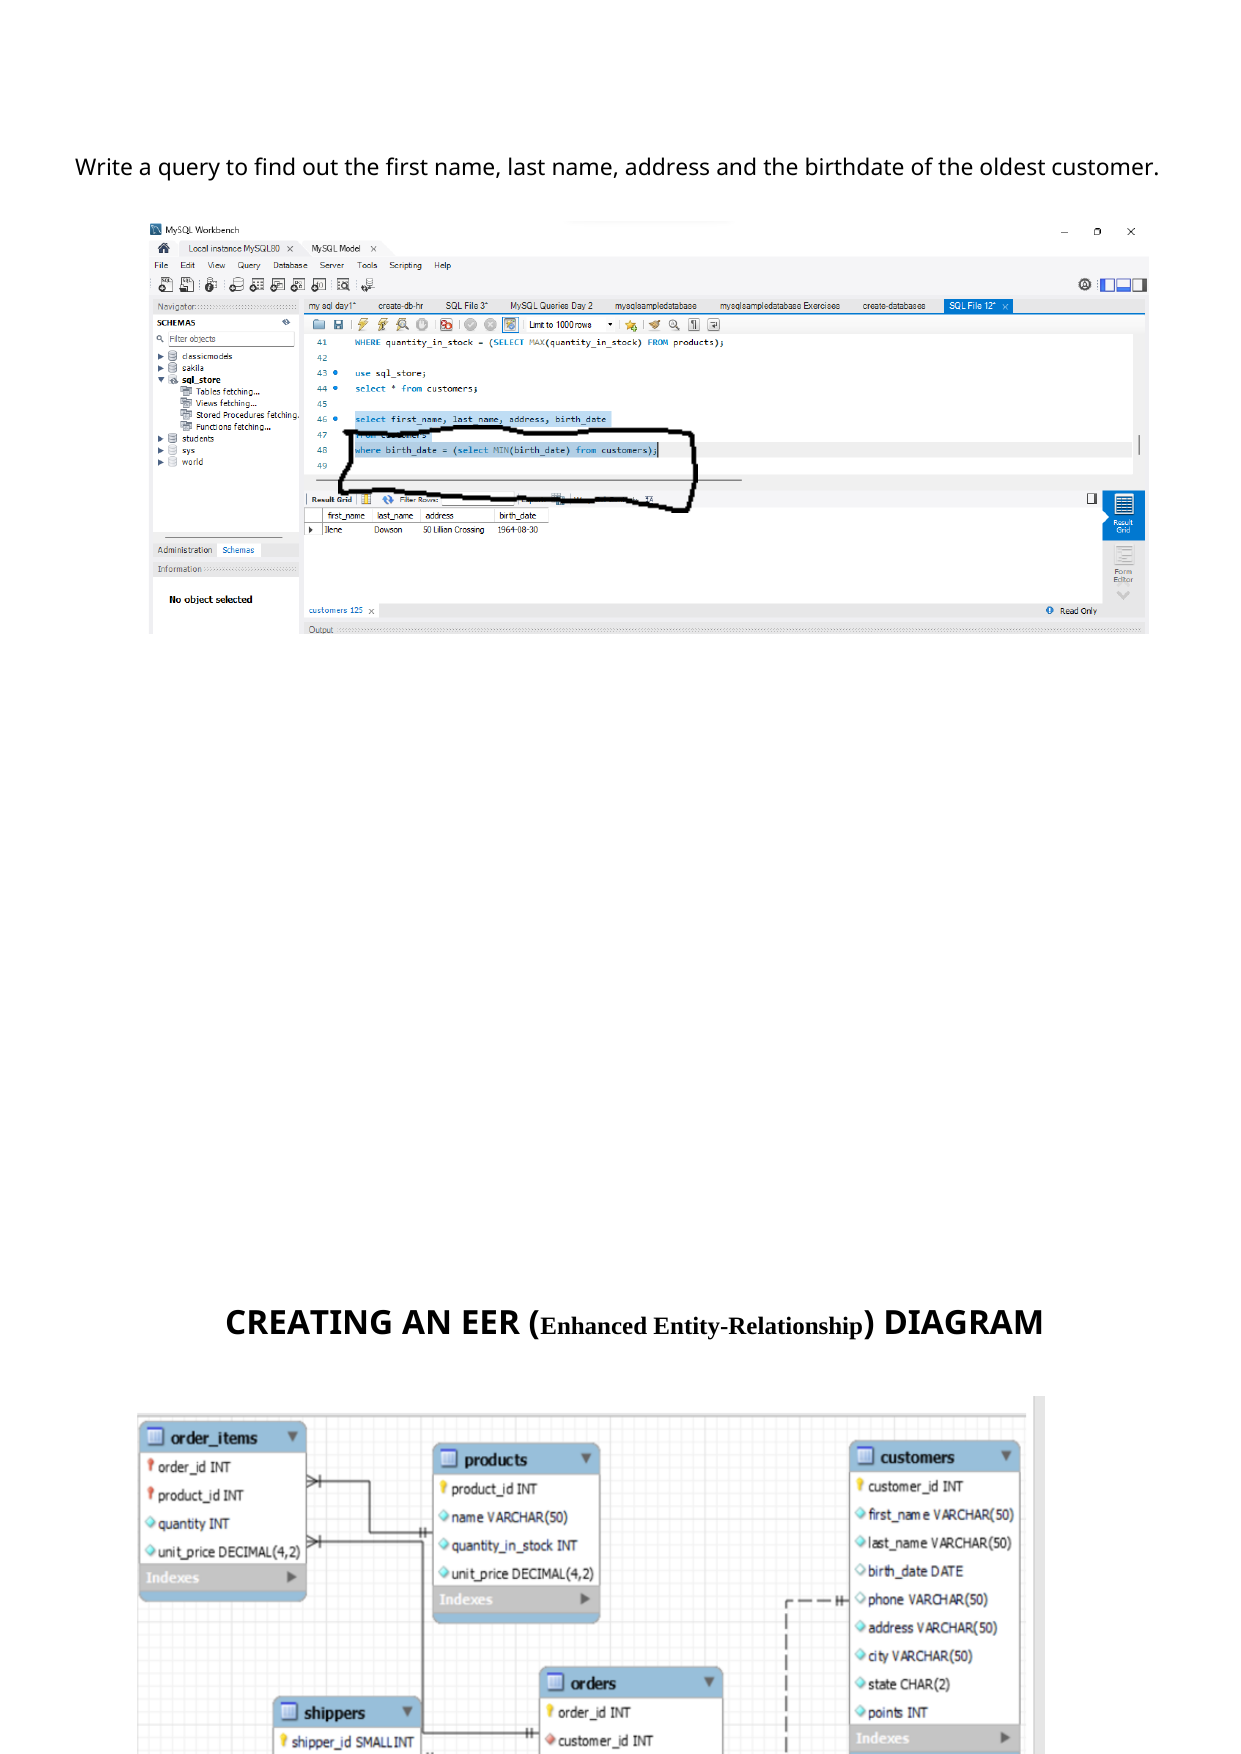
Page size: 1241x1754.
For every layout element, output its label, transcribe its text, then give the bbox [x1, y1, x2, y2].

text Write a query to find out the first name, last name, address and the birthdate of the oldest customer. [0, 151, 1240, 182]
picture [131, 1396, 1045, 1754]
picture [148, 221, 1149, 634]
text CREATING AN EER (Enhanced Entity-Relationship) DIAGRAM [150, 1298, 1240, 1344]
